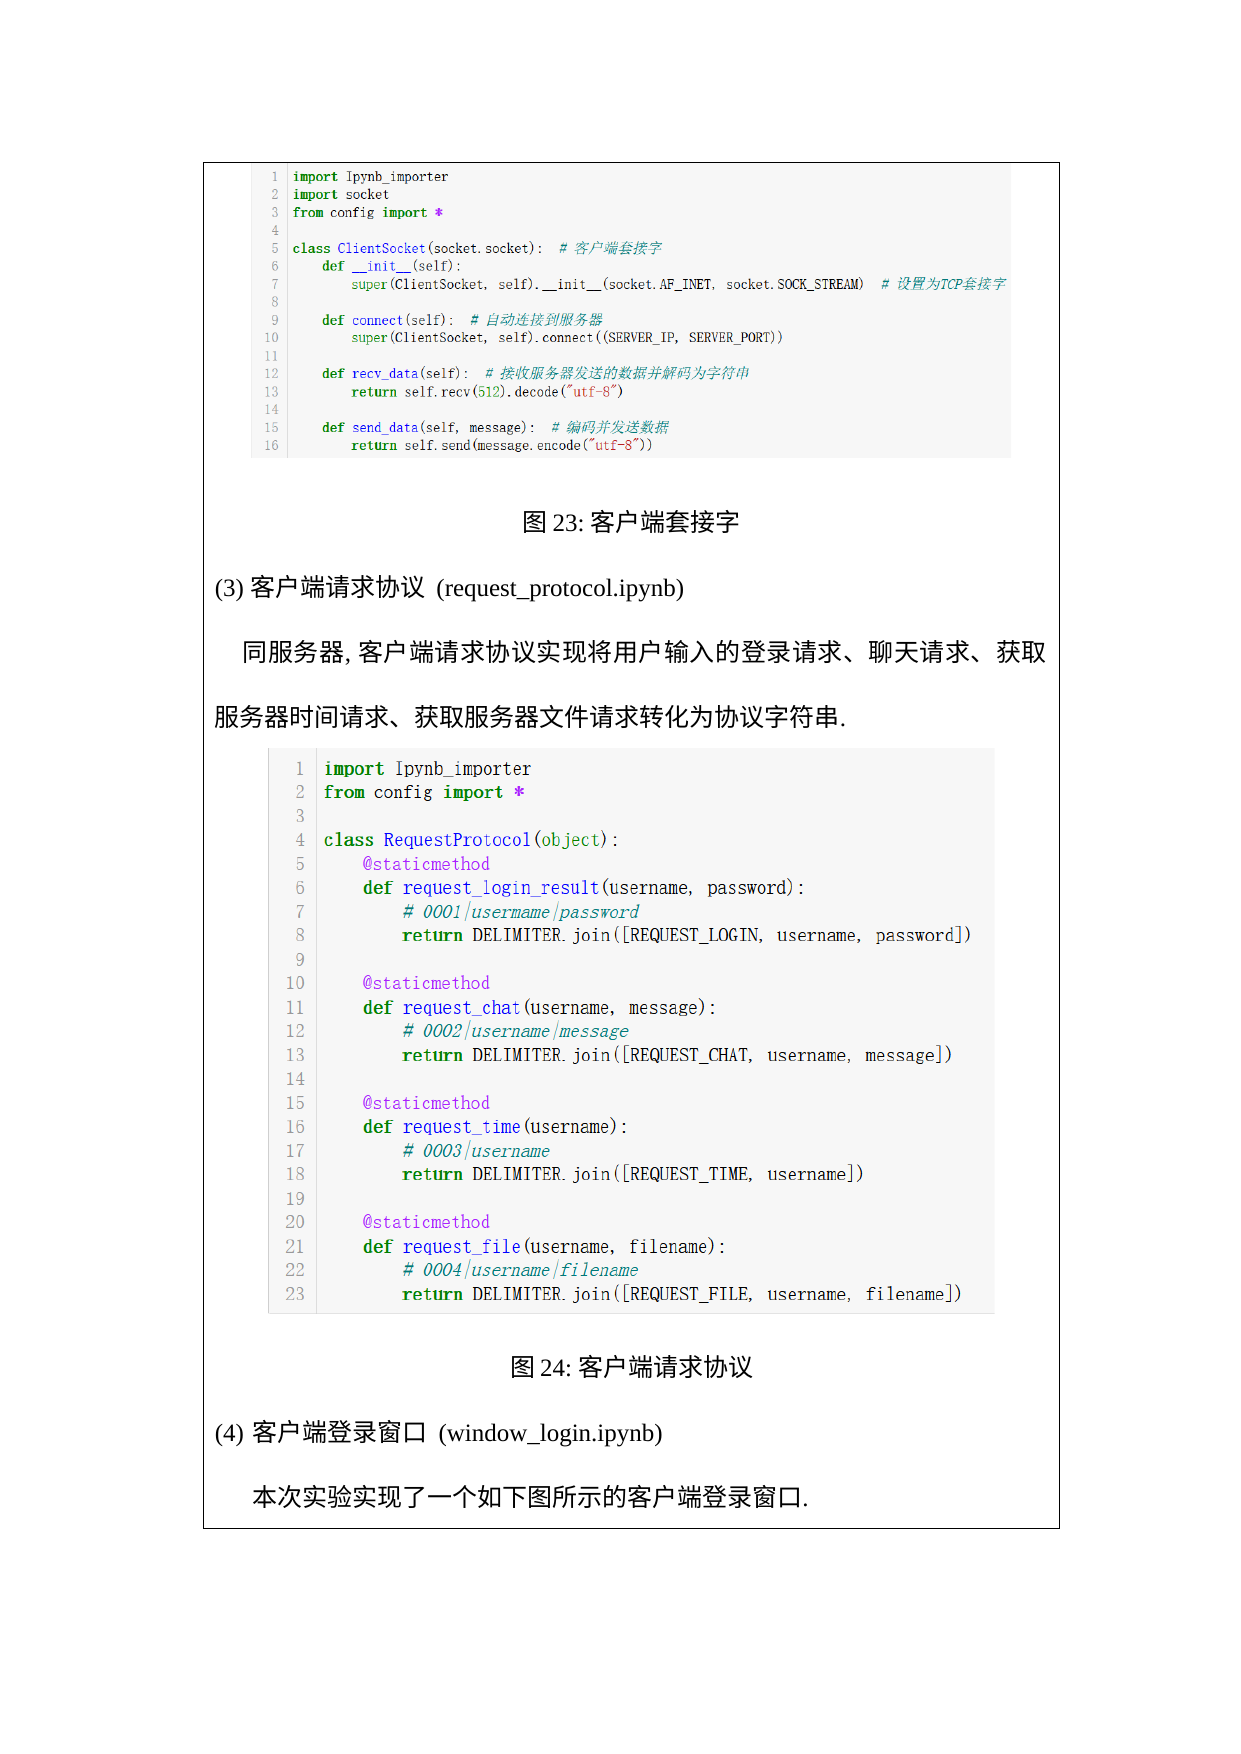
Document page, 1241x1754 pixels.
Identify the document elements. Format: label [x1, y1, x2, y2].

picture [268, 748, 995, 1314]
table_cell [204, 163, 1059, 1528]
picture [251, 163, 1012, 458]
